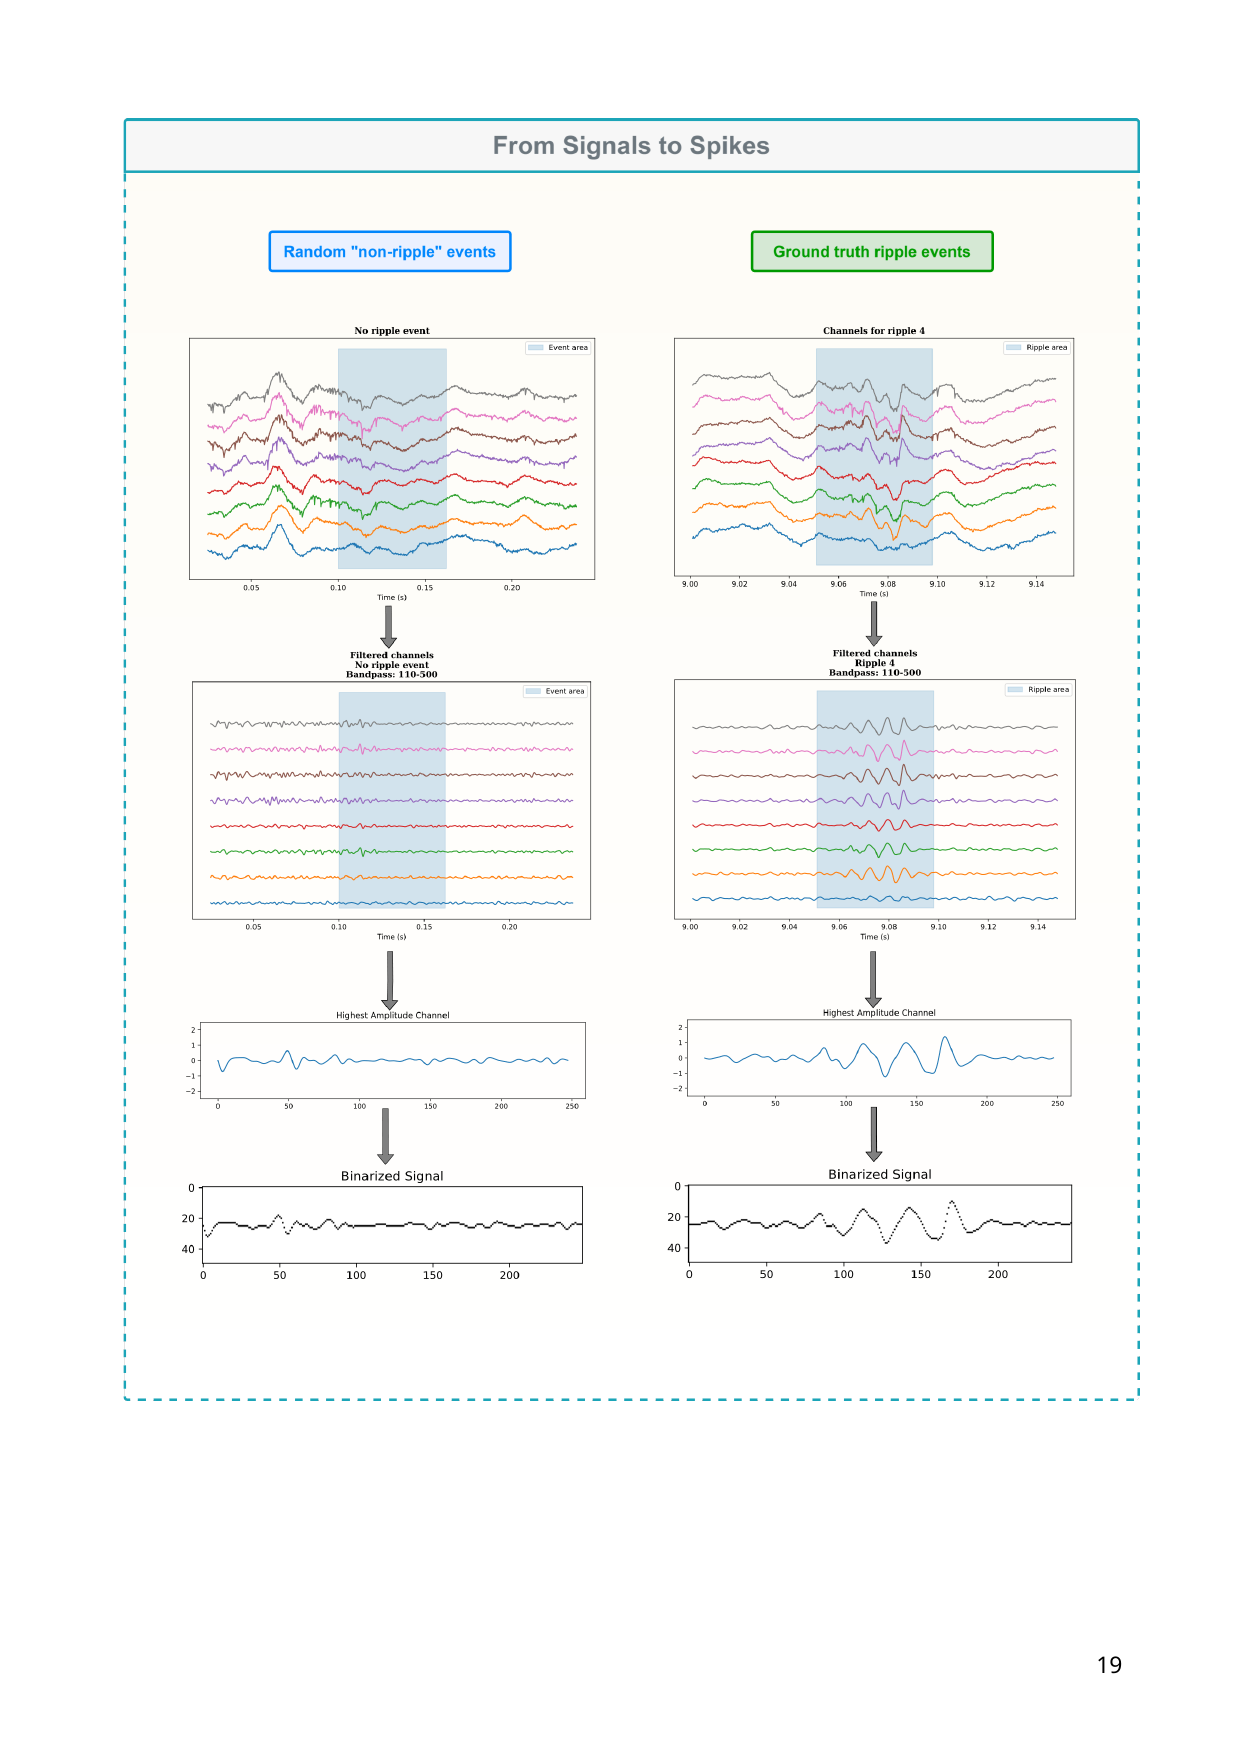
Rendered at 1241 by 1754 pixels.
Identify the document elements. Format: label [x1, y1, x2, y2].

picture [123, 118, 1140, 1401]
